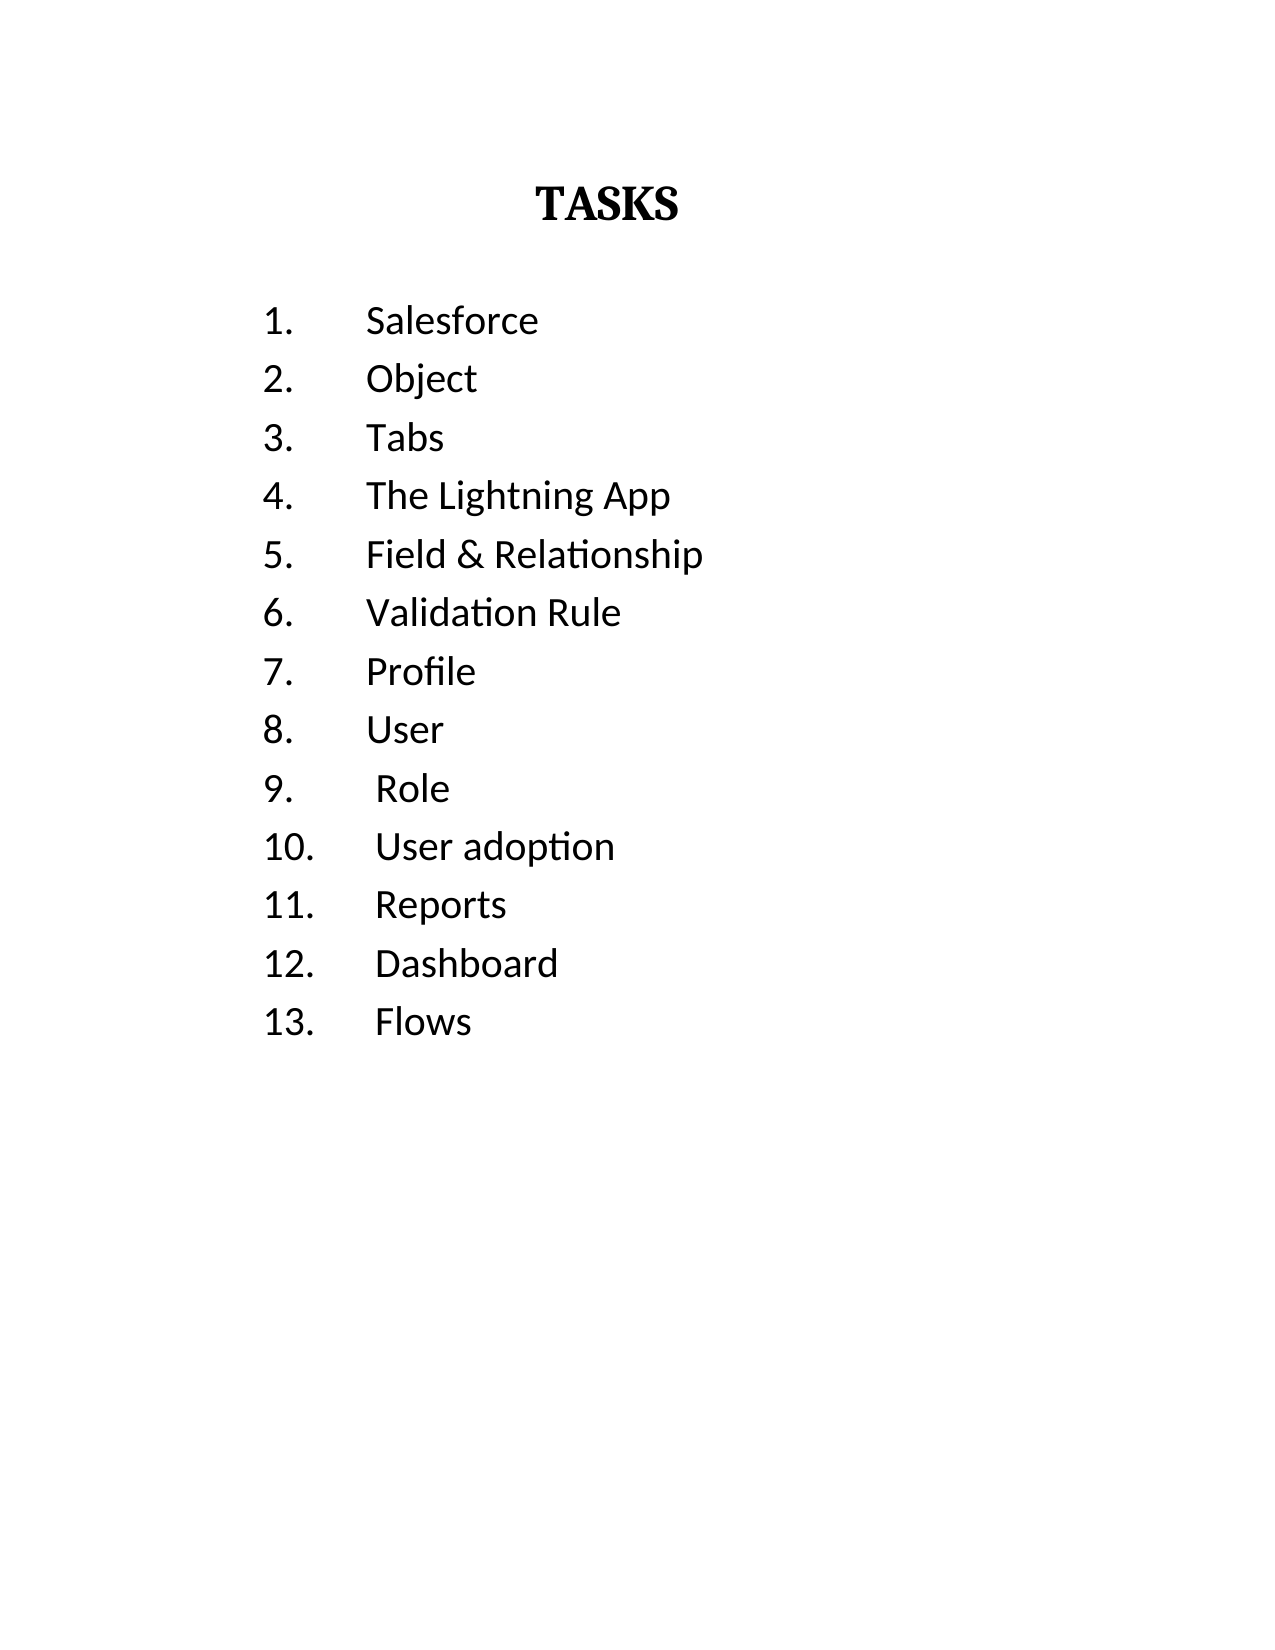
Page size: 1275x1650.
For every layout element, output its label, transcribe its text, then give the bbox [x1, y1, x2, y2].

list Tabs [262, 411, 1125, 462]
list Validation Rule [262, 586, 1125, 637]
list Salesforce [262, 294, 1125, 345]
list Flows [262, 995, 1125, 1046]
subtitle TASKS [150, 175, 1125, 232]
list User [262, 703, 1125, 754]
list Field & Relationship [262, 528, 1125, 579]
list Dashboard [262, 937, 1125, 988]
list Profile [262, 645, 1125, 696]
list User adoption [262, 820, 1125, 871]
list Reports [262, 878, 1125, 929]
list Object [262, 352, 1125, 403]
list Role [262, 762, 1125, 812]
list The Lightning App [262, 469, 1125, 520]
